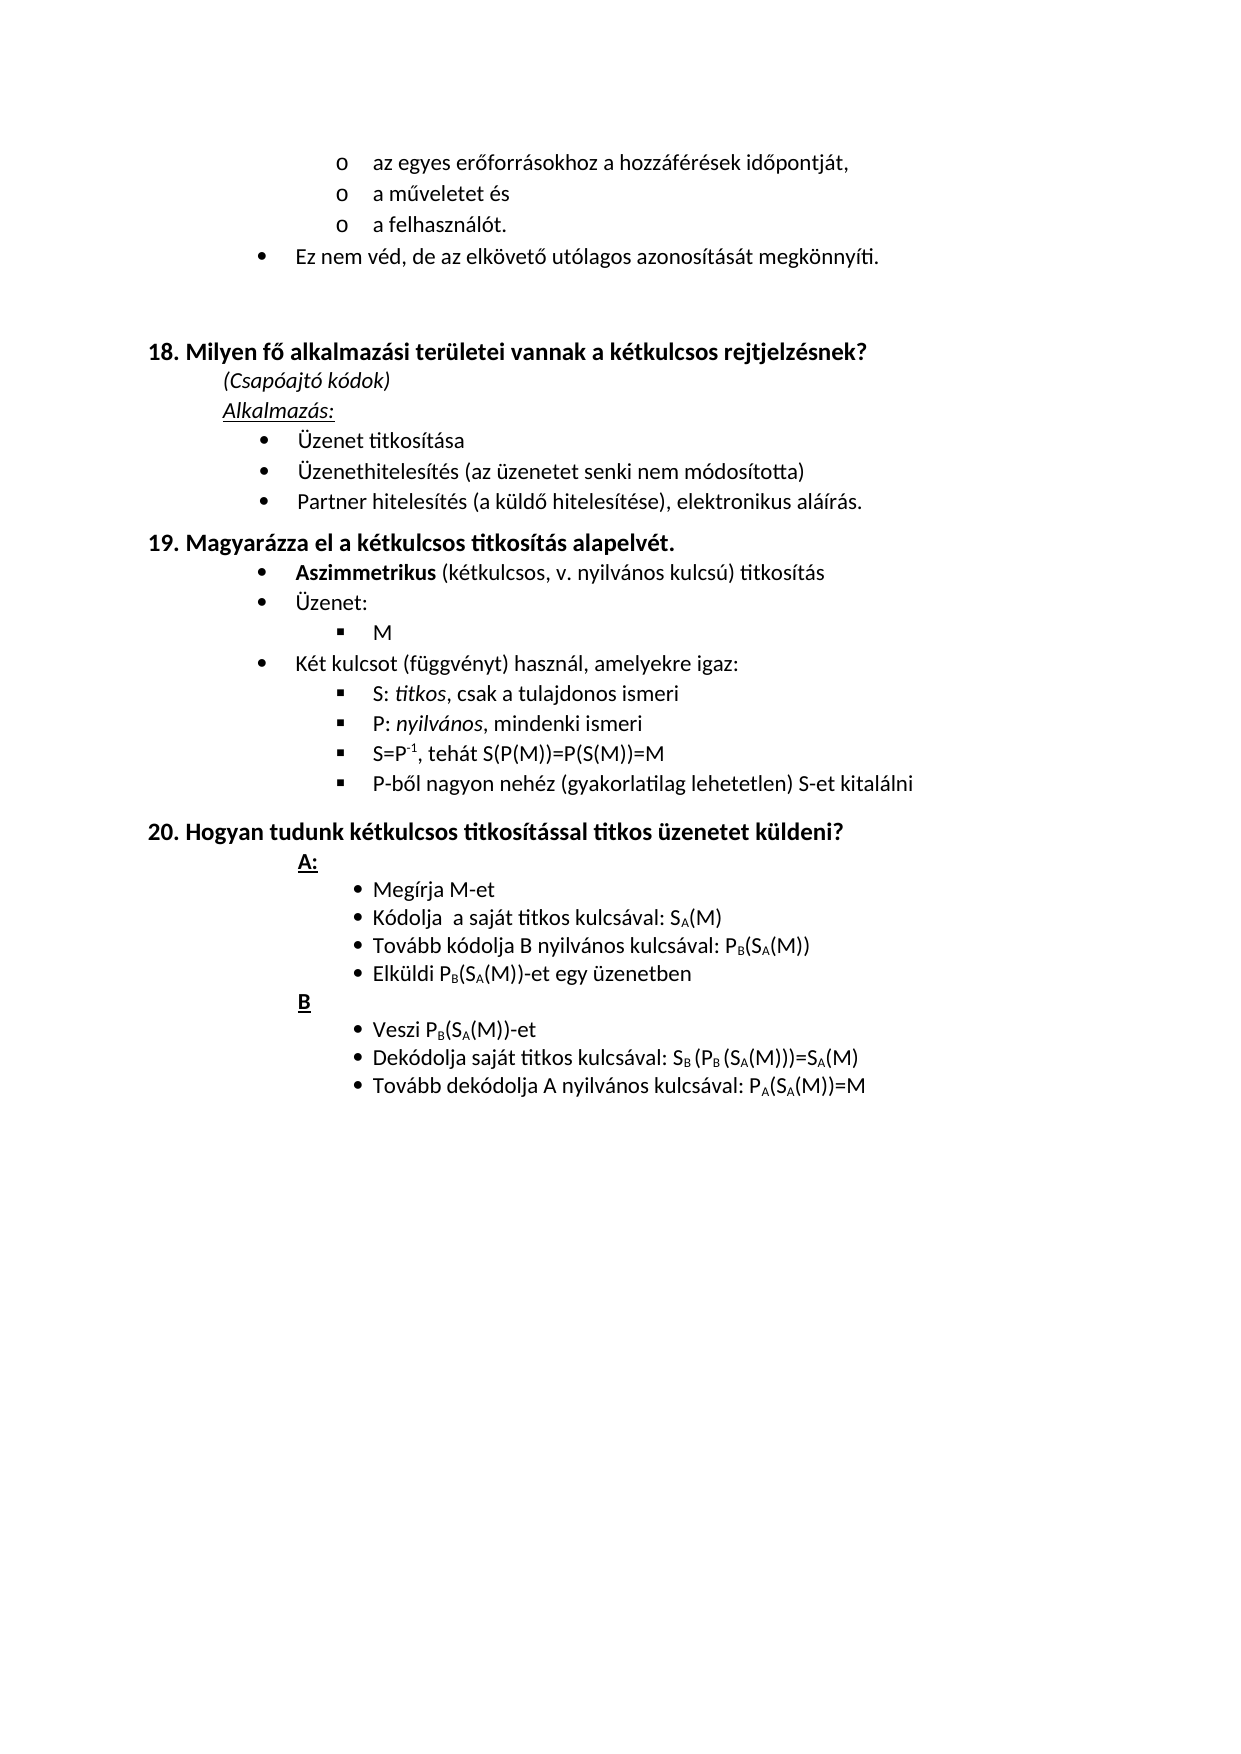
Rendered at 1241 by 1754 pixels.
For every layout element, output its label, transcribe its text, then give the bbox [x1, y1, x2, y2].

list (Csapóajtó kódok) [223, 366, 1093, 394]
list B [298, 987, 1093, 1015]
list Aszimmetrikus (kétkulcsos, v. nyilvános kulcsú) titkosítás [258, 558, 1093, 586]
list az egyes erőforrásokhoz a hozzáférések időpontját, [335, 148, 1093, 177]
list Tovább dekódolja A nyilvános kulcsával: PA(SA(M))=M [354, 1071, 1093, 1099]
list Üzenet: [258, 588, 1093, 616]
list Elküldi PB(SA(M))-et egy üzenetben [354, 959, 1093, 987]
list Tovább kódolja B nyilvános kulcsával: PB(SA(M)) [354, 931, 1093, 959]
list S: titkos, csak a tulajdonos ismeri [335, 679, 1093, 707]
list Üzenethitelesítés (az üzenetet senki nem módosította) [260, 457, 1093, 485]
list Alkalmazás: [223, 396, 1093, 424]
list S=P-1, tehát S(P(M))=P(S(M))=M [335, 739, 1093, 767]
list P-ből nagyon nehéz (gyakorlatilag lehetetlen) S-et kitalálni [335, 769, 1093, 798]
list P: nyilvános, mindenki ismeri [335, 709, 1093, 737]
list Partner hitelesítés (a küldő hitelesítése), elektronikus aláírás. [260, 487, 1093, 515]
text 19. Magyarázza el a kétkulcsos titkosítás alapelvét. [148, 528, 1093, 558]
text 18. Milyen fő alkalmazási területei vannak a kétkulcsos rejtjelzésnek? [148, 336, 1093, 366]
list A: [298, 847, 1093, 875]
list Üzenet titkosítása [260, 427, 1093, 455]
list Ez nem véd, de az elkövető utólagos azonosítását megkönnyíti. [258, 242, 1093, 270]
list Megírja M-et [354, 875, 1093, 903]
text 20. Hogyan tudunk kétkulcsos titkosítással titkos üzenetet küldeni? [148, 816, 1093, 847]
list Dekódolja saját titkos kulcsával: SB (PB (SA(M)))=SA(M) [354, 1043, 1093, 1071]
list Veszi PB(SA(M))-et [354, 1015, 1093, 1043]
list a műveletet és [335, 179, 1093, 208]
list Két kulcsot (függvényt) használ, amelyekre igaz: [258, 649, 1093, 677]
list M [335, 618, 1093, 647]
list Kódolja a saját titkos kulcsával: SA(M) [354, 903, 1093, 931]
list a felhasználót. [335, 211, 1093, 240]
